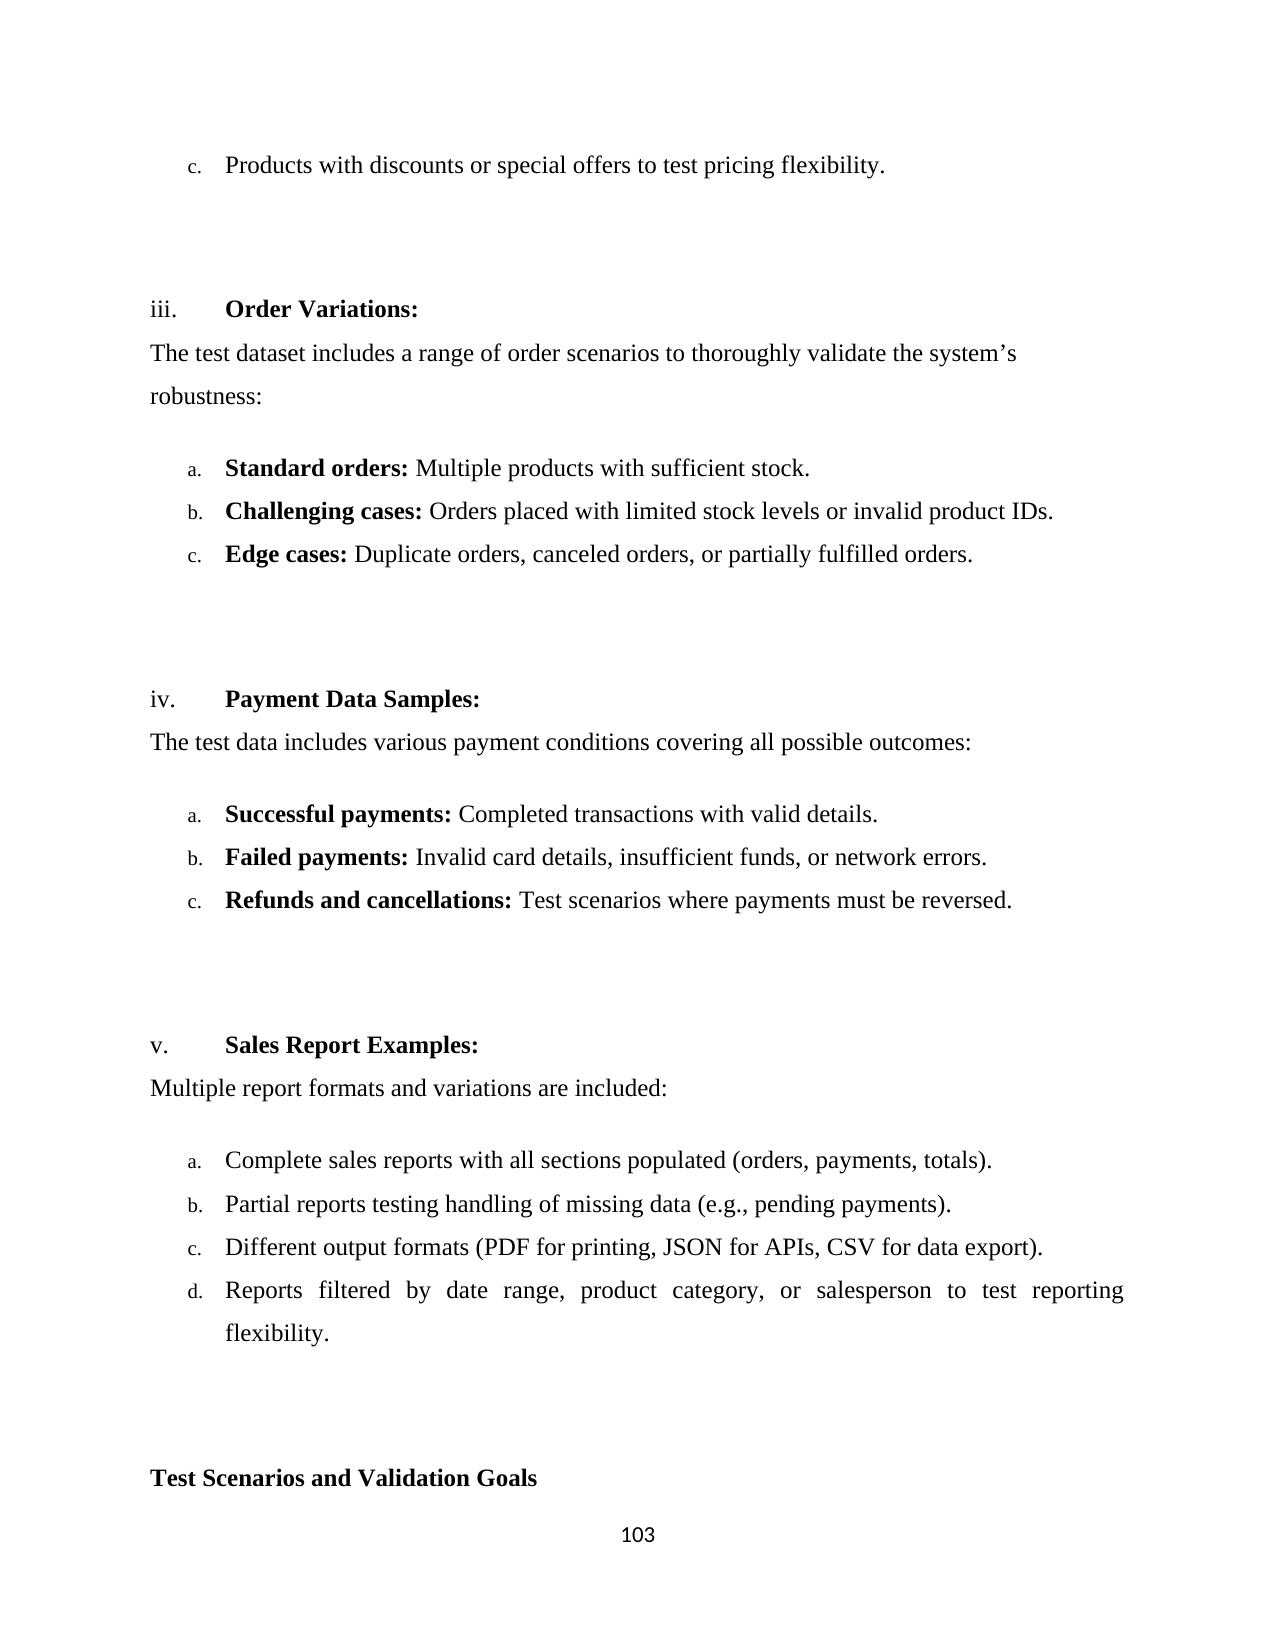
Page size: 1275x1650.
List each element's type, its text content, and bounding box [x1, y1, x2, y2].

list Edge cases: Duplicate orders, canceled orders, or partially fulfilled orders. [187, 539, 1125, 568]
list Order Variations: The test dataset includes a range of order scenarios to thoroughly validate the system’s robustness: [150, 294, 1125, 409]
list Reports filtered by date range, product category, or salesperson to test reporting flexibility. [187, 1275, 1125, 1347]
list Failed payments: Invalid card details, insufficient funds, or network errors. [187, 842, 1125, 871]
list Partial reports testing handling of missing data (e.g., pending payments). [187, 1189, 1125, 1217]
list Standard orders: Multiple products with sufficient stock. [187, 453, 1125, 482]
list Different output formats (PDF for printing, JSON for APIs, CSV for data export). [187, 1232, 1125, 1261]
list Payment Data Samples: The test data includes various payment conditions covering all possible outcomes: [150, 684, 1125, 756]
text Test Scenarios and Validation Goals [150, 1463, 1125, 1491]
list Sales Report Examples: Multiple report formats and variations are included: [150, 1030, 1125, 1102]
list Refunds and cancellations: Test scenarios where payments must be reversed. [187, 886, 1125, 914]
list Complete sales reports with all sections populated (orders, payments, totals). [187, 1146, 1125, 1174]
list Products with discounts or special offers to test pricing flexibility. [187, 150, 1125, 179]
list Challenging cases: Orders placed with limited stock levels or invalid product IDs. [187, 496, 1125, 525]
list Successful payments: Completed transactions with valid details. [187, 799, 1125, 828]
